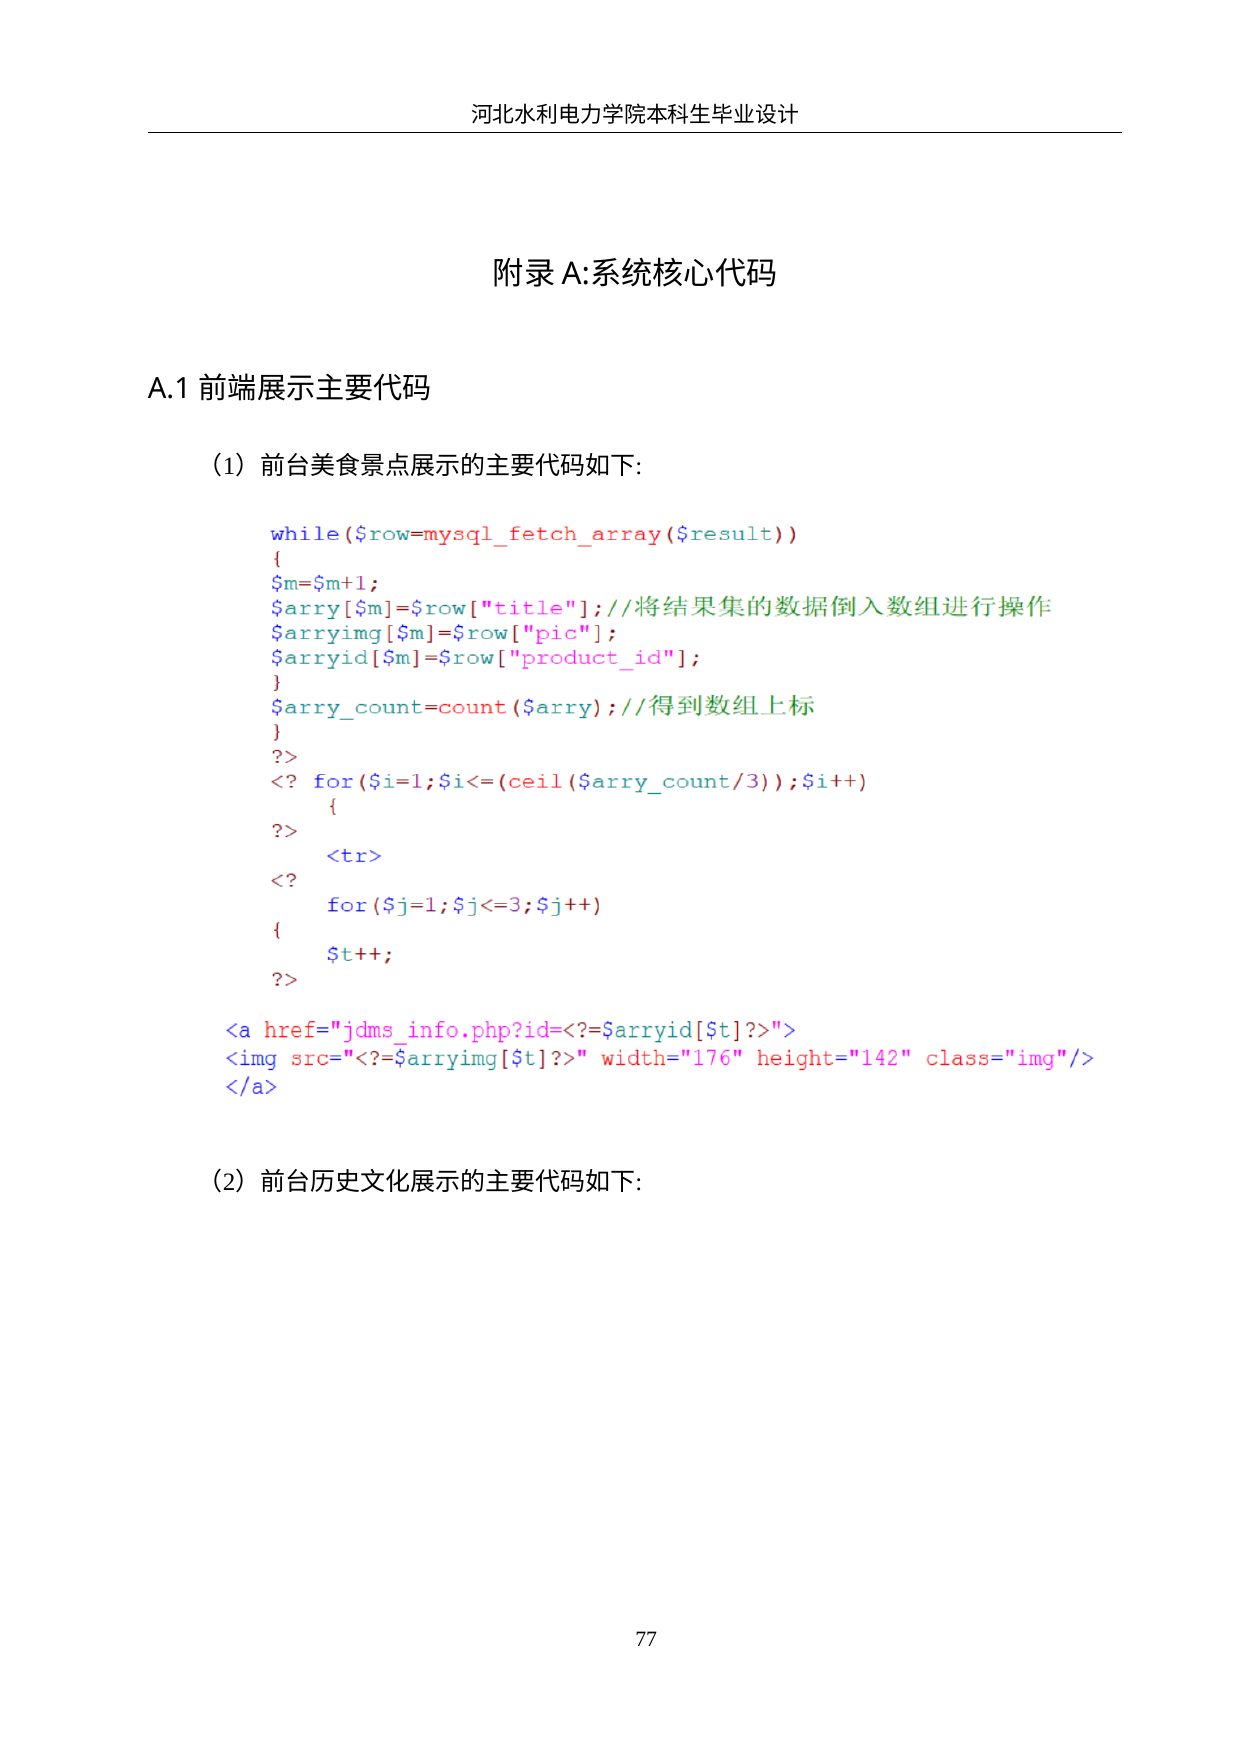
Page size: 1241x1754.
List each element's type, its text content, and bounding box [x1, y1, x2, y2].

subtitle 附录A:系统核心代码 [148, 239, 1122, 304]
subtitle A.1 前端展示主要代码 [148, 354, 1122, 419]
picture [266, 521, 1054, 990]
text （2）前台历史文化展示的主要代码如下: [148, 1147, 1122, 1212]
text （1）前台美食景点展示的主要代码如下: [148, 431, 1122, 496]
picture [222, 1021, 1098, 1100]
